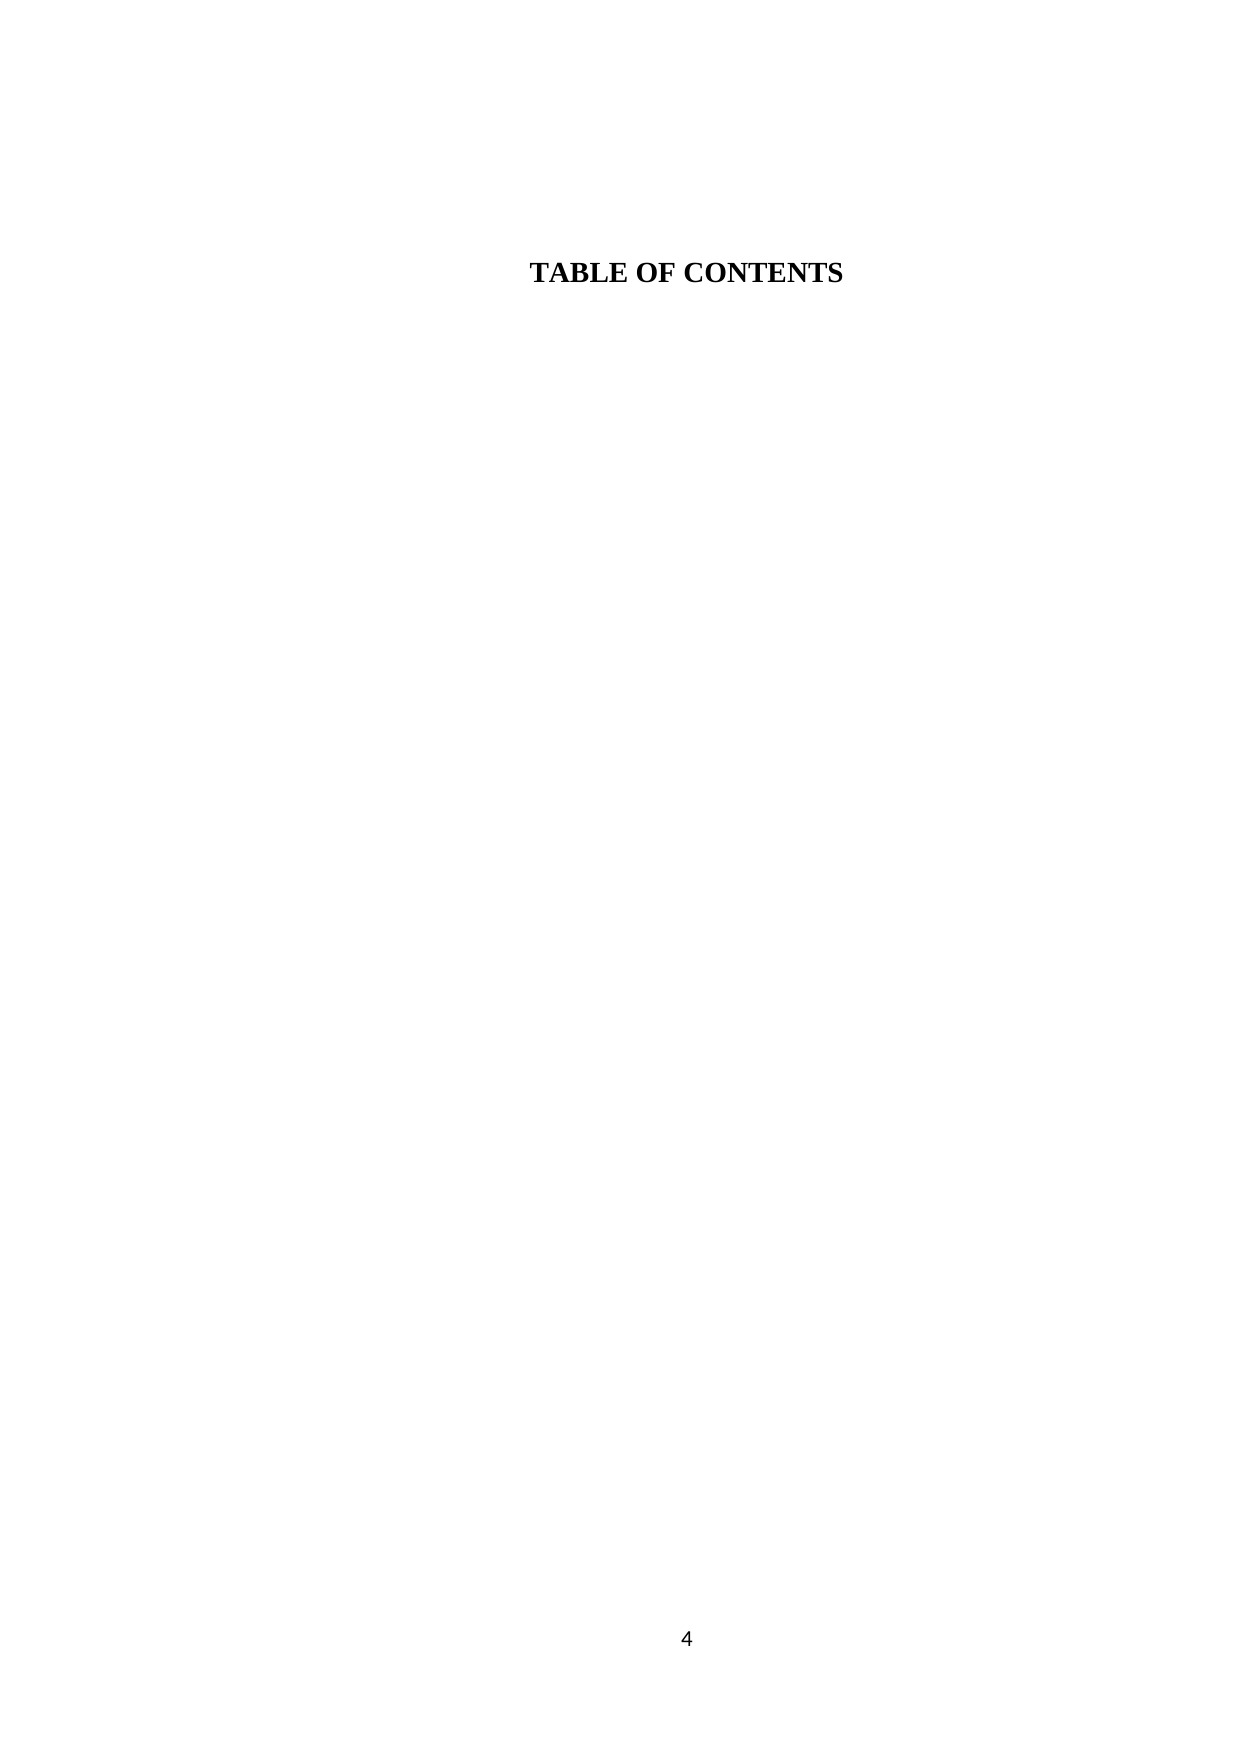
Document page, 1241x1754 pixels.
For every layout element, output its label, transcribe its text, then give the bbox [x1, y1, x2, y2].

text TABLE OF CONTENTS [207, 255, 1166, 289]
